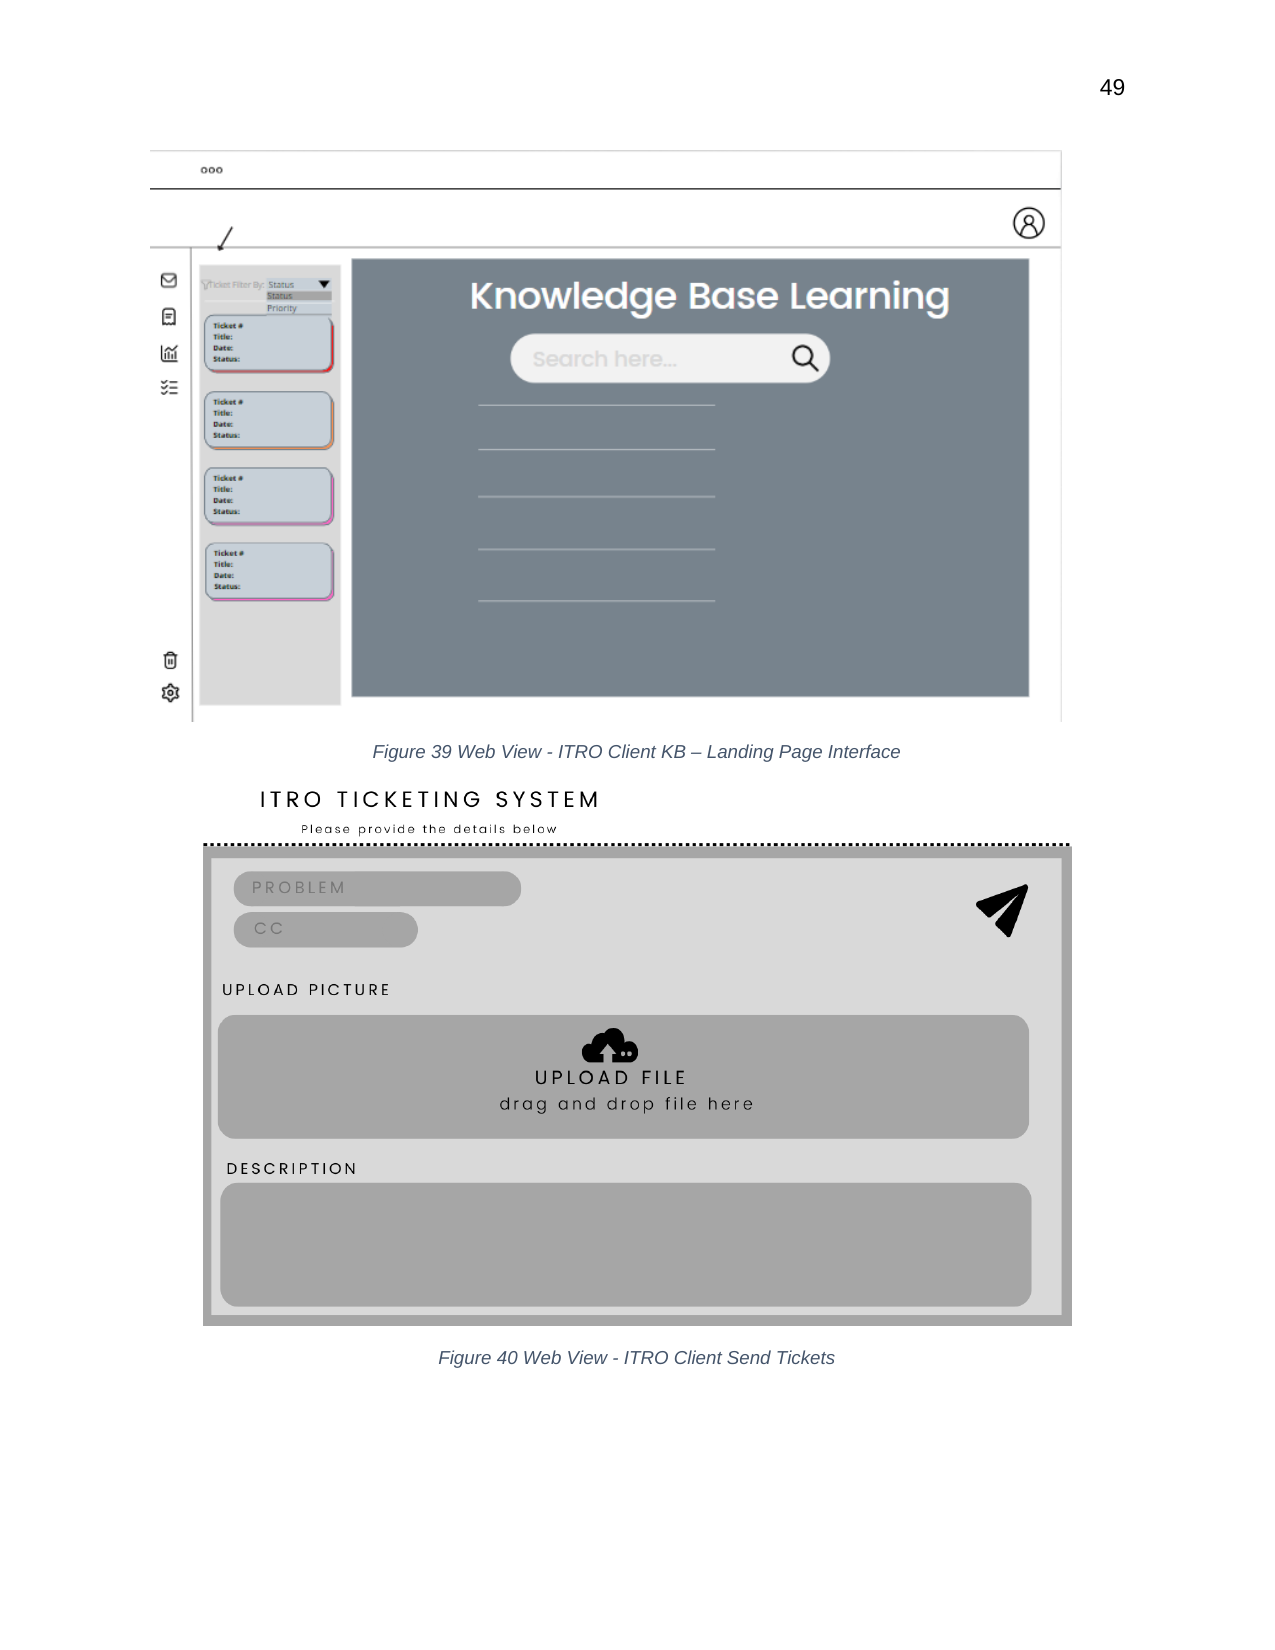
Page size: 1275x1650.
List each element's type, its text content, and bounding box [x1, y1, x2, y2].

picture [150, 150, 1062, 722]
picture [203, 783, 1072, 1326]
text Figure 40 Web View - ITRO Client Send Tickets [150, 1347, 1125, 1368]
text Figure 39 Web View - ITRO Client KB – Landing Page Interface [150, 741, 1125, 762]
